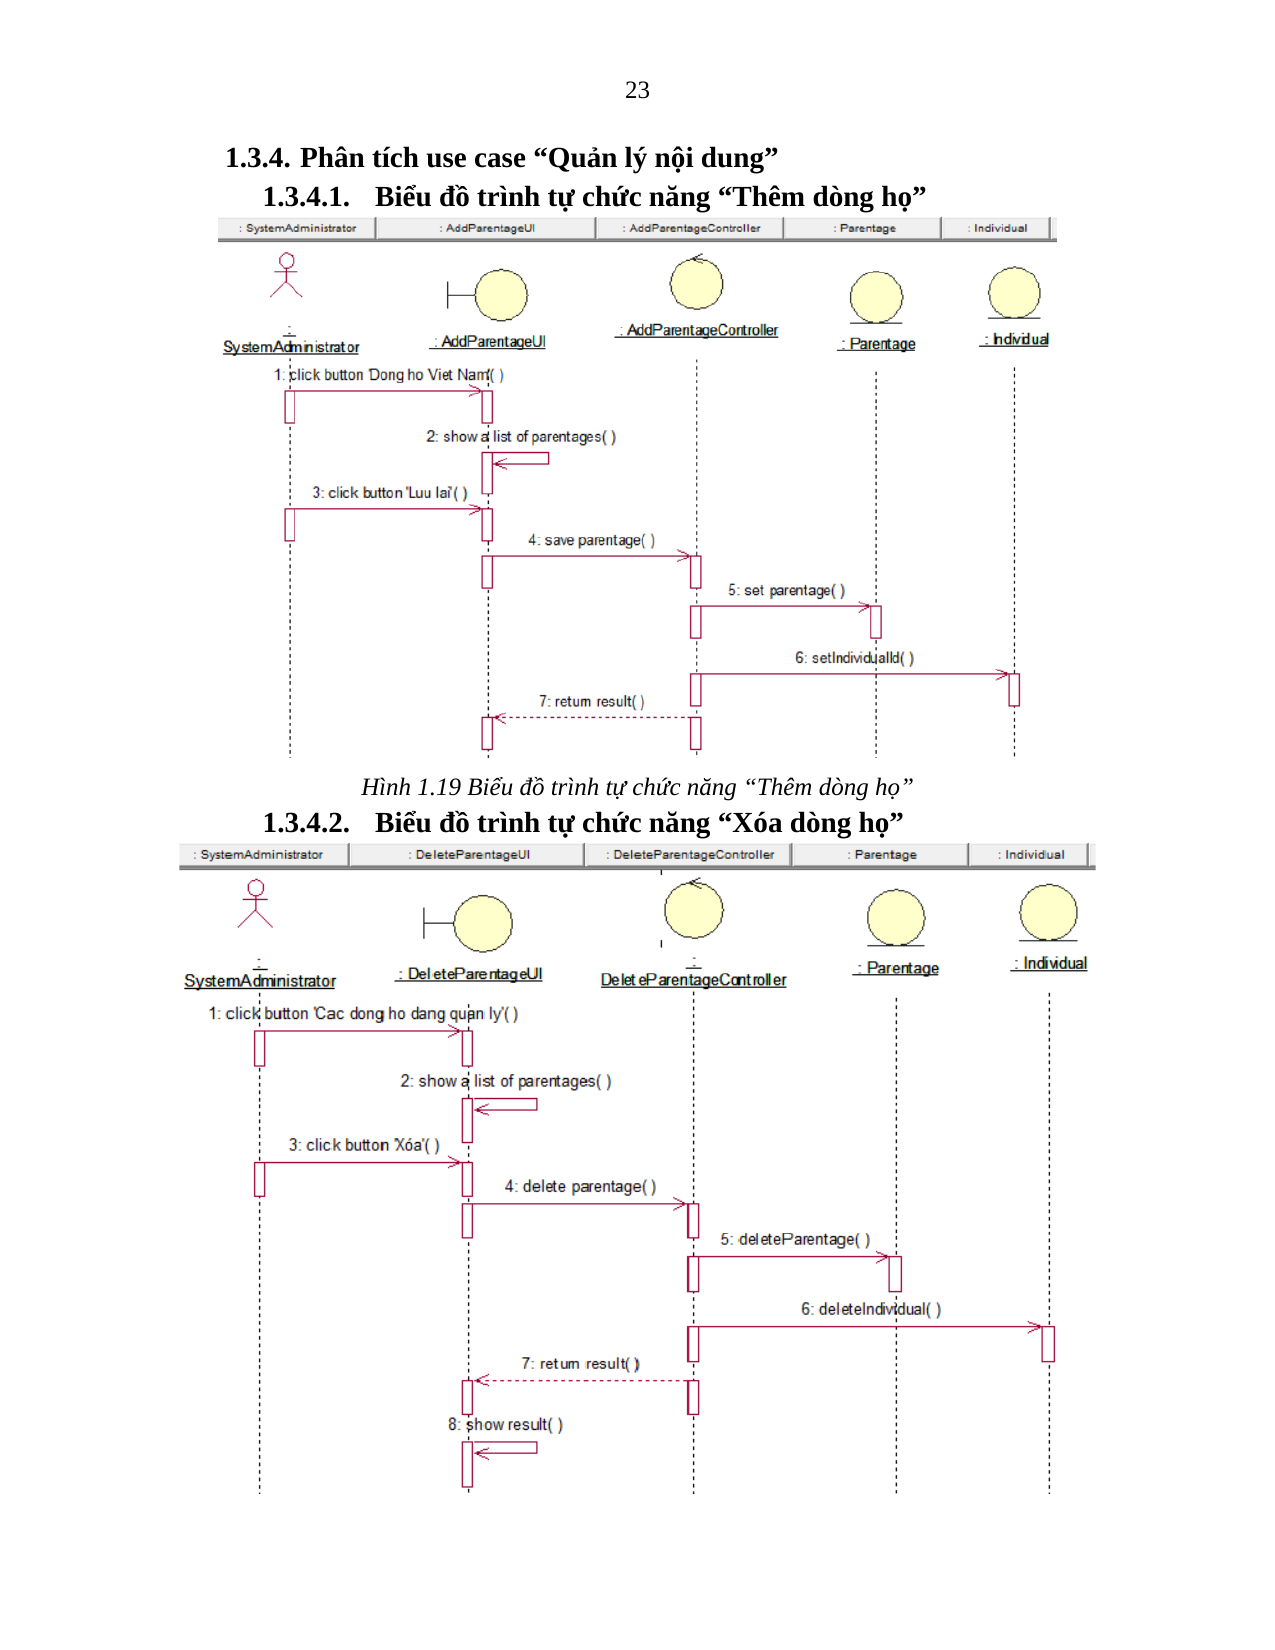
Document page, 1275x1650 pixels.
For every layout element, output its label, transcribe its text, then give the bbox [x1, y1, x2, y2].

text Hình 1.19 Biểu đồ trình tự chức năng “Thêm dòng họ” [150, 772, 1125, 801]
list Phân tích use case “Quản lý nội dung” [225, 141, 1125, 174]
list Biểu đồ trình tự chức năng “Thêm dòng họ” [262, 179, 1125, 213]
picture [218, 217, 1057, 758]
list Biểu đồ trình tự chức năng “Xóa dòng họ” [262, 805, 1125, 839]
picture [179, 843, 1096, 1494]
